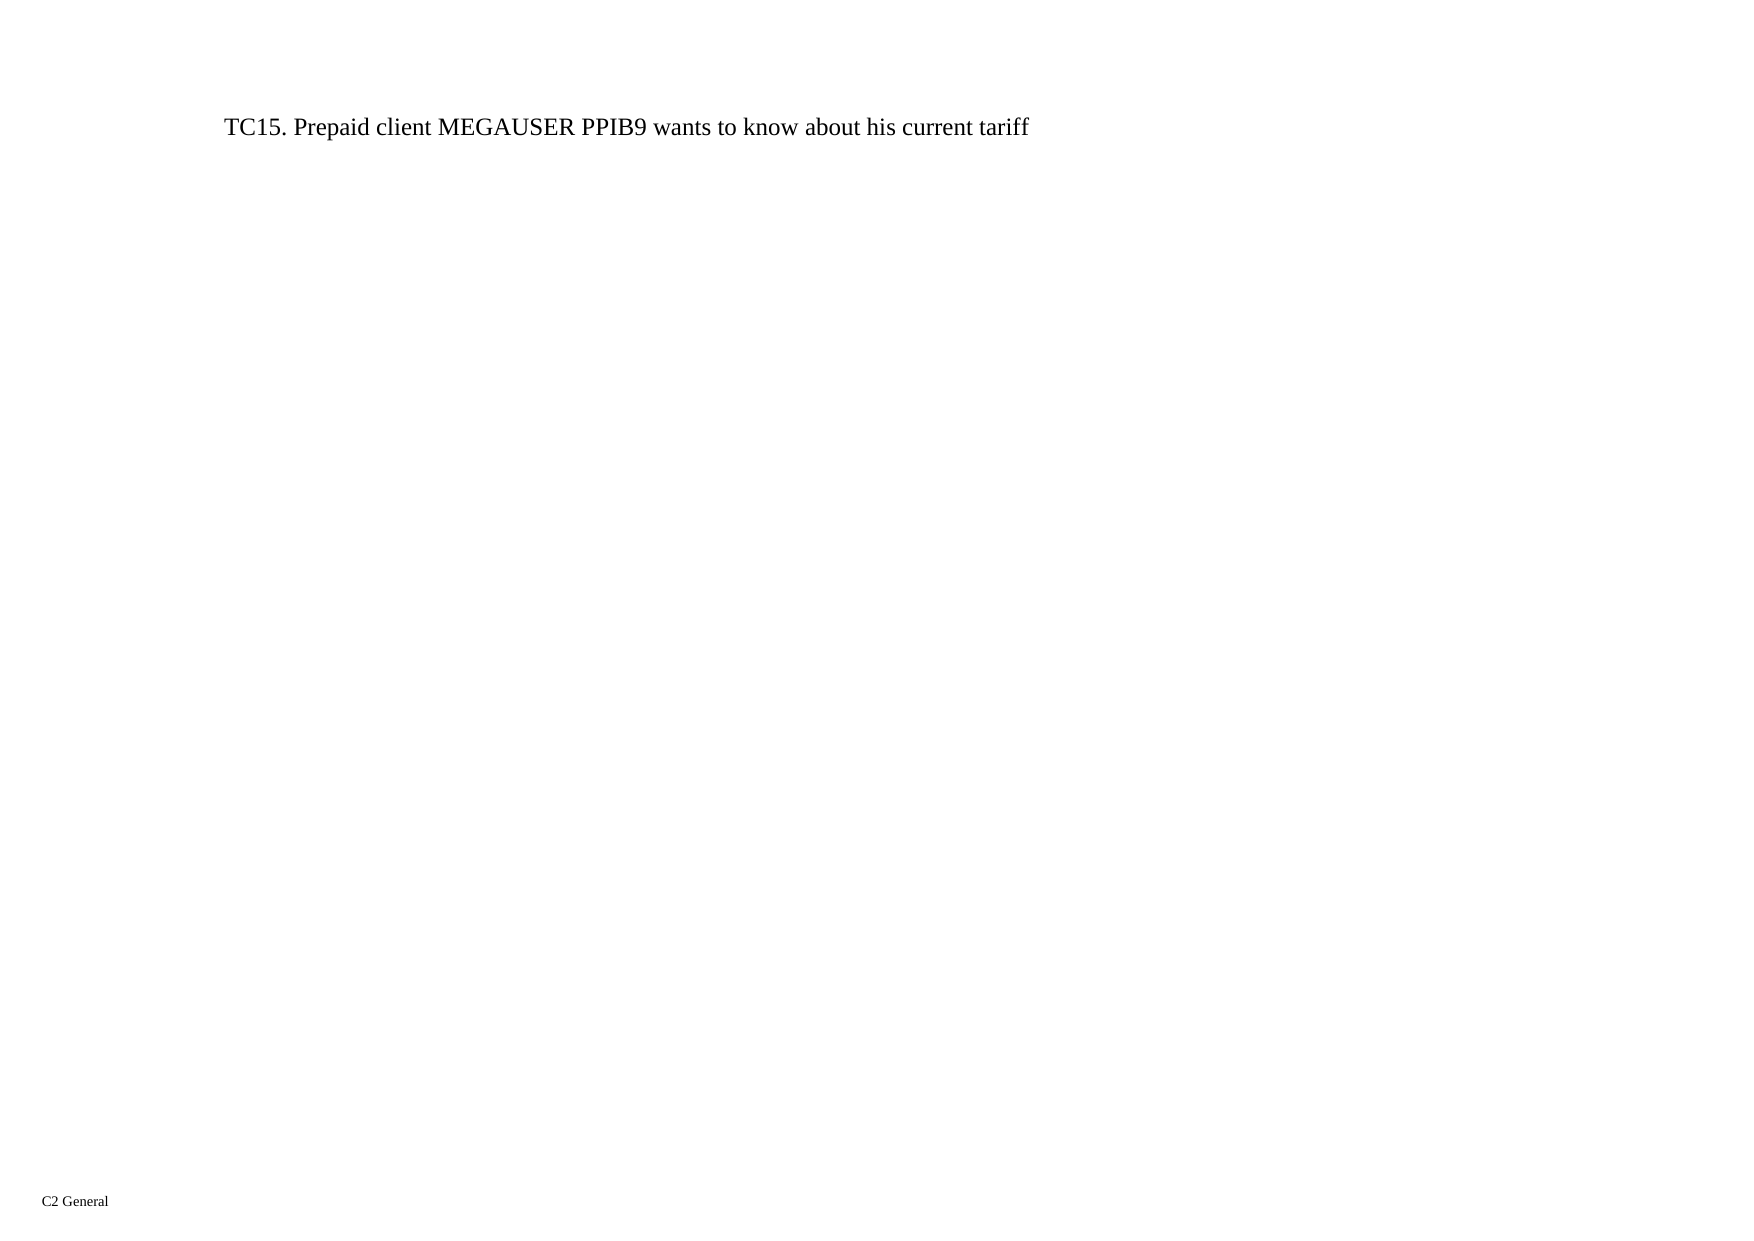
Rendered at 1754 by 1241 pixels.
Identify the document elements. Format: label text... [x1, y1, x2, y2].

text TC15. Prepaid client MEGAUSER PPIB9 wants to know about his current tariff [150, 112, 1604, 141]
